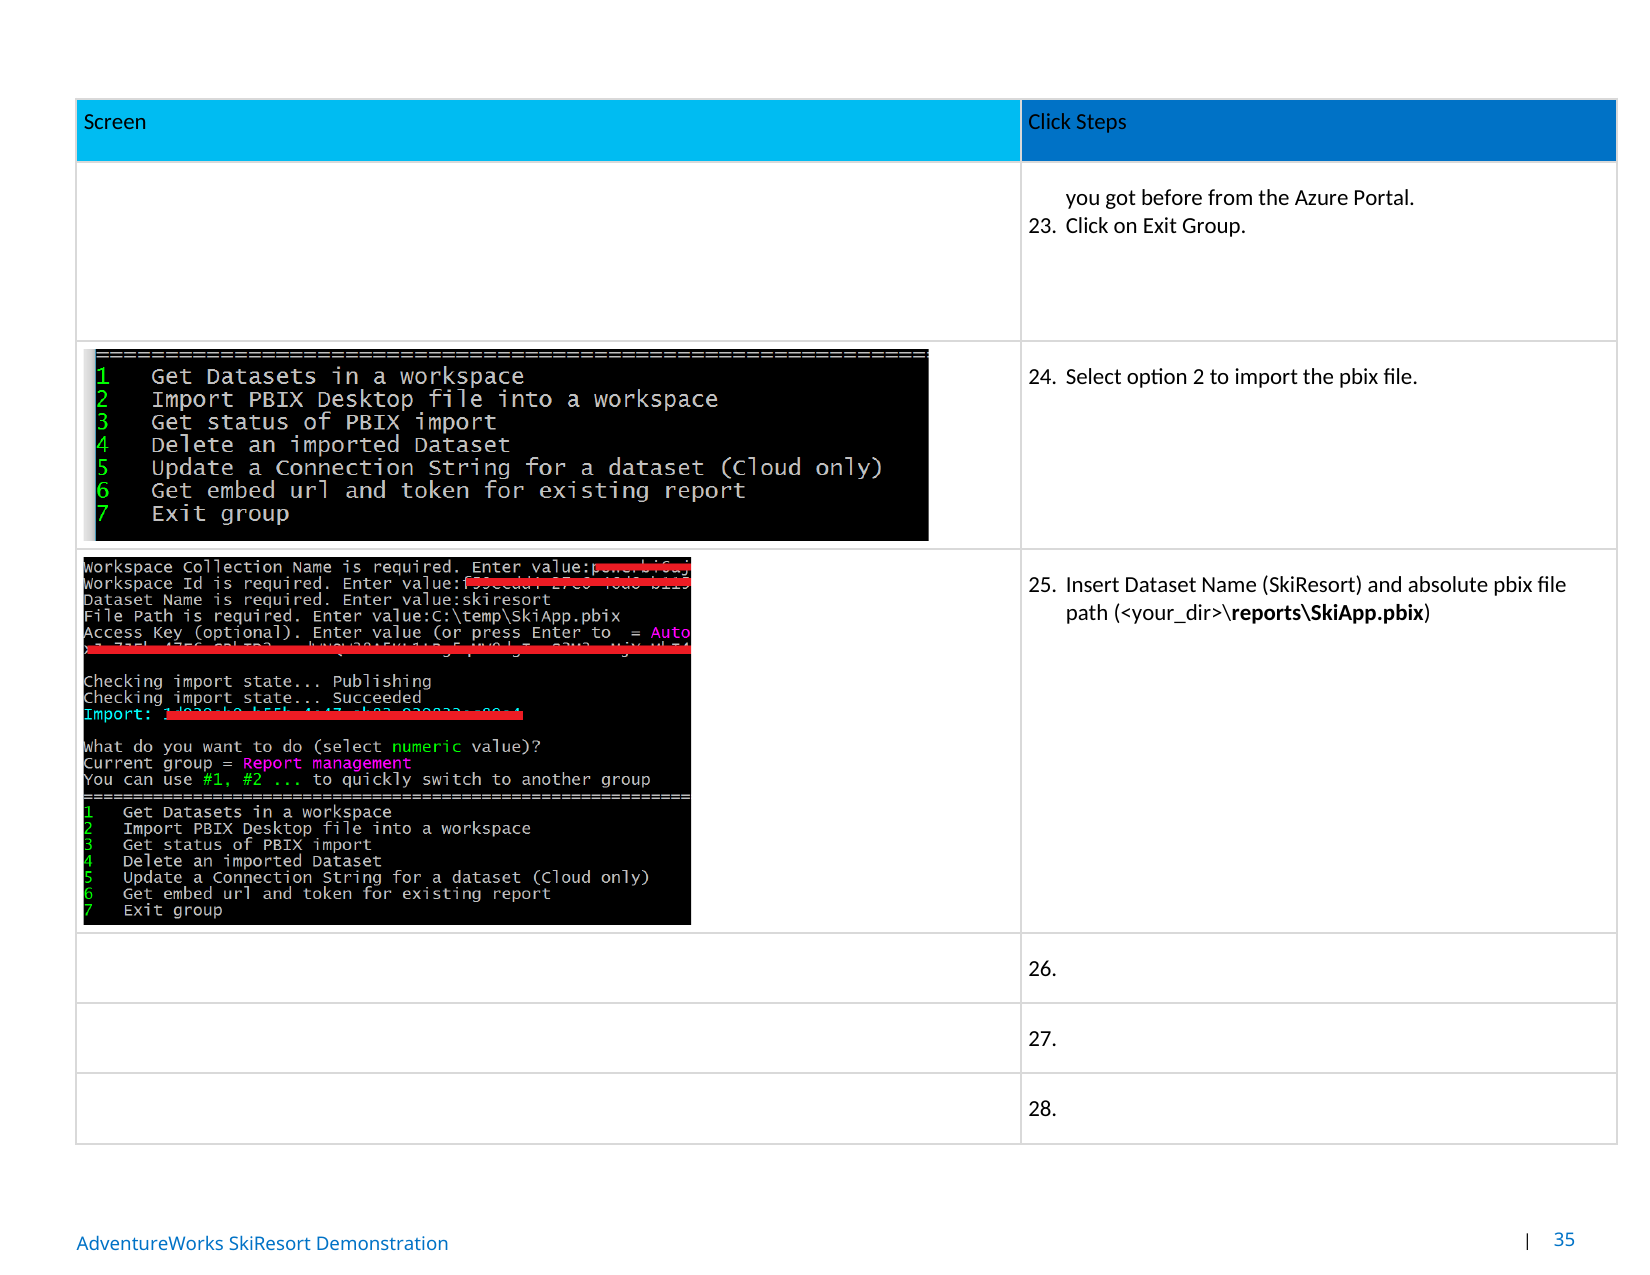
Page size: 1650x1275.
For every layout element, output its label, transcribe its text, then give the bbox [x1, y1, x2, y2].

table_cell [77, 163, 1020, 340]
table_cell [1022, 1074, 1616, 1142]
table_cell [77, 934, 1020, 1002]
table_cell [77, 342, 1020, 548]
table_cell [1022, 934, 1616, 1002]
picture [83, 557, 692, 925]
table_cell [77, 550, 1020, 932]
table_header Screen [77, 100, 1020, 161]
picture [83, 349, 929, 541]
table_cell [77, 1074, 1020, 1142]
table_cell Insert Dataset Name (SkiResort) and absolute pbix file path (<your_dir>\reports\SkiApp.pbix) [1022, 550, 1616, 932]
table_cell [1022, 163, 1616, 340]
table_header Click Steps [1022, 100, 1616, 161]
table_cell [77, 1004, 1020, 1072]
table_cell Select option 2 to import the pbix file. [1022, 342, 1616, 548]
table_cell [1022, 1004, 1616, 1072]
